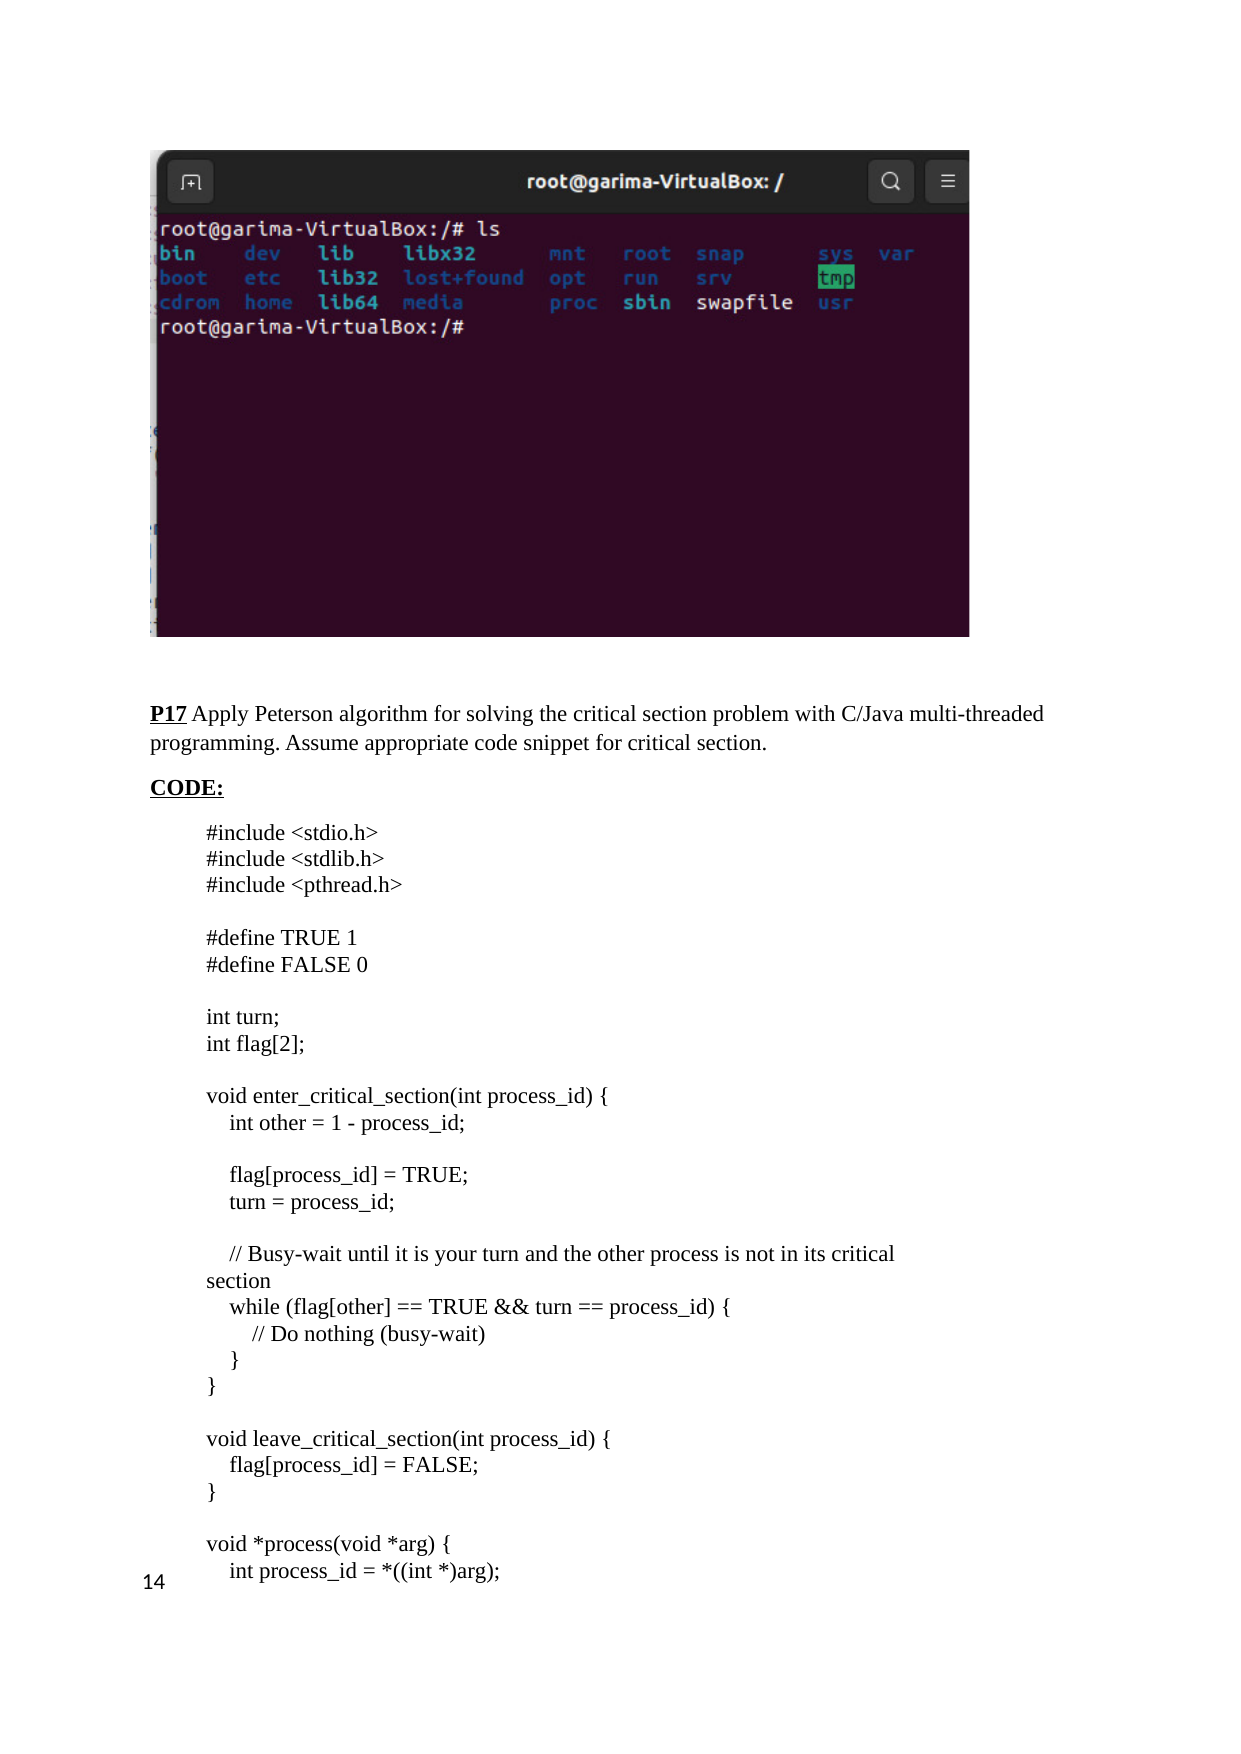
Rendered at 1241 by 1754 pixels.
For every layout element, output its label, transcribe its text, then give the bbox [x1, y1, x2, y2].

text } [206, 1478, 909, 1504]
text int flag[2]; [206, 1030, 909, 1056]
text void *process(void *arg) { [206, 1530, 909, 1557]
text // Do nothing (busy-wait) [206, 1319, 909, 1346]
text CODE: [150, 774, 1090, 800]
text flag[process_id] = TRUE; [206, 1161, 909, 1188]
text #include <stdio.h> [206, 819, 909, 845]
text int other = 1 - process_id; [206, 1109, 909, 1135]
text flag[process_id] = FALSE; [206, 1451, 909, 1478]
text void leave_critical_section(int process_id) { [206, 1425, 909, 1451]
text turn = process_id; [206, 1188, 909, 1214]
text while (flag[other] == TRUE && turn == process_id) { [206, 1293, 909, 1319]
text } [206, 1372, 909, 1399]
text #include <pthread.h> [206, 872, 909, 898]
text P17 Apply Peterson algorithm for solving the critical section problem with C/Java multi-threaded programming. Assume appropriate code snippet for critical section. [150, 700, 1090, 755]
picture [150, 150, 970, 637]
text #define FALSE 0 [206, 951, 909, 977]
text // Busy-wait until it is your turn and the other process is not in its critical section [206, 1241, 909, 1293]
text int process_id = *((int *)arg); [206, 1557, 909, 1583]
text void enter_critical_section(int process_id) { [206, 1082, 909, 1109]
text #define TRUE 1 [206, 924, 909, 951]
text #include <stdlib.h> [206, 845, 909, 872]
text } [206, 1346, 909, 1372]
text int turn; [206, 1003, 909, 1030]
